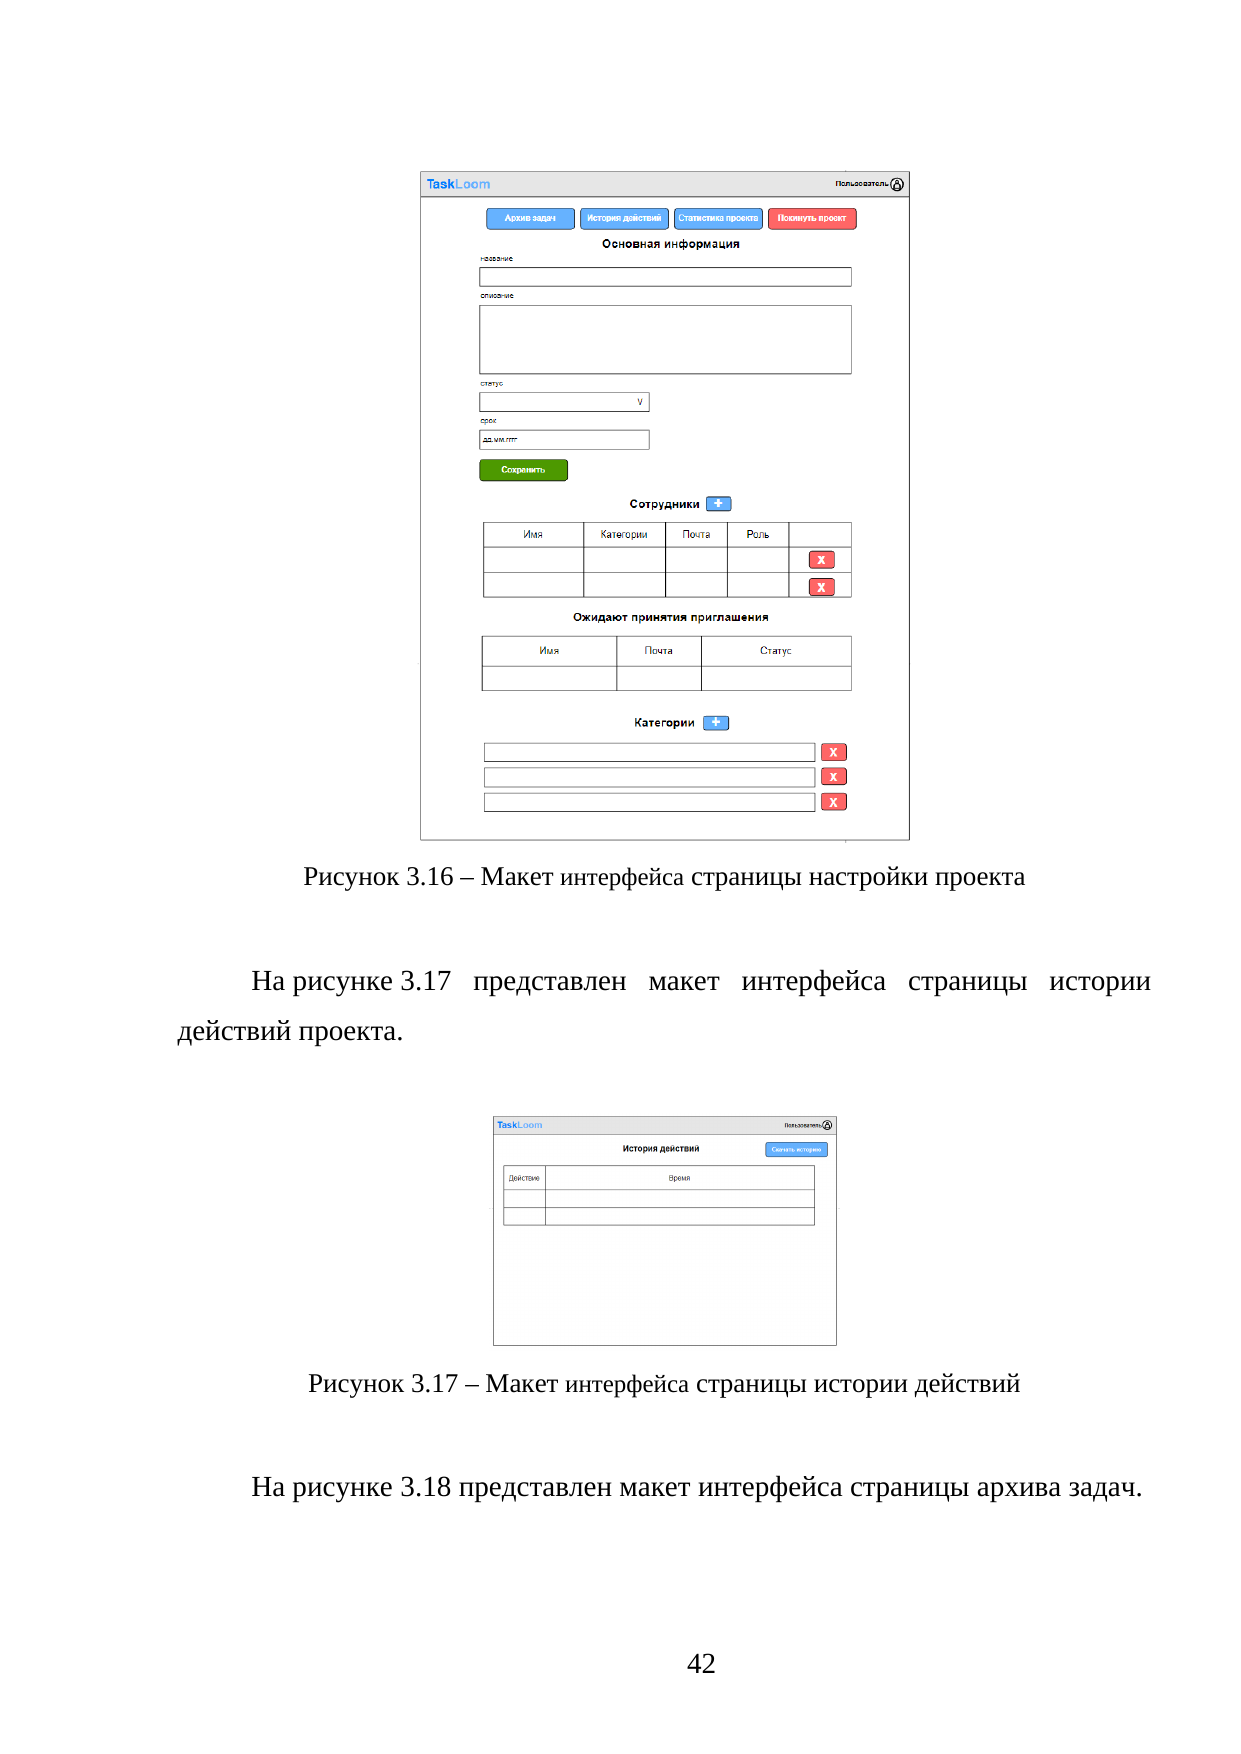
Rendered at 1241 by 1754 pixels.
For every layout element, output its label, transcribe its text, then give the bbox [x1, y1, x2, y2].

text На рисунке 3.18 представлен макет интерфейса страницы архива задач. [177, 1469, 1152, 1503]
picture [417, 168, 912, 844]
picture [488, 1113, 840, 1351]
text Рисунок 3.16 – Макет интерфейса страницы настройки проекта [177, 861, 1152, 892]
text На рисунке 3.17 представлен макет интерфейса страницы истории действий проекта. [177, 963, 1152, 1047]
text Рисунок 3.17 – Макет интерфейса страницы истории действий [177, 1367, 1152, 1398]
